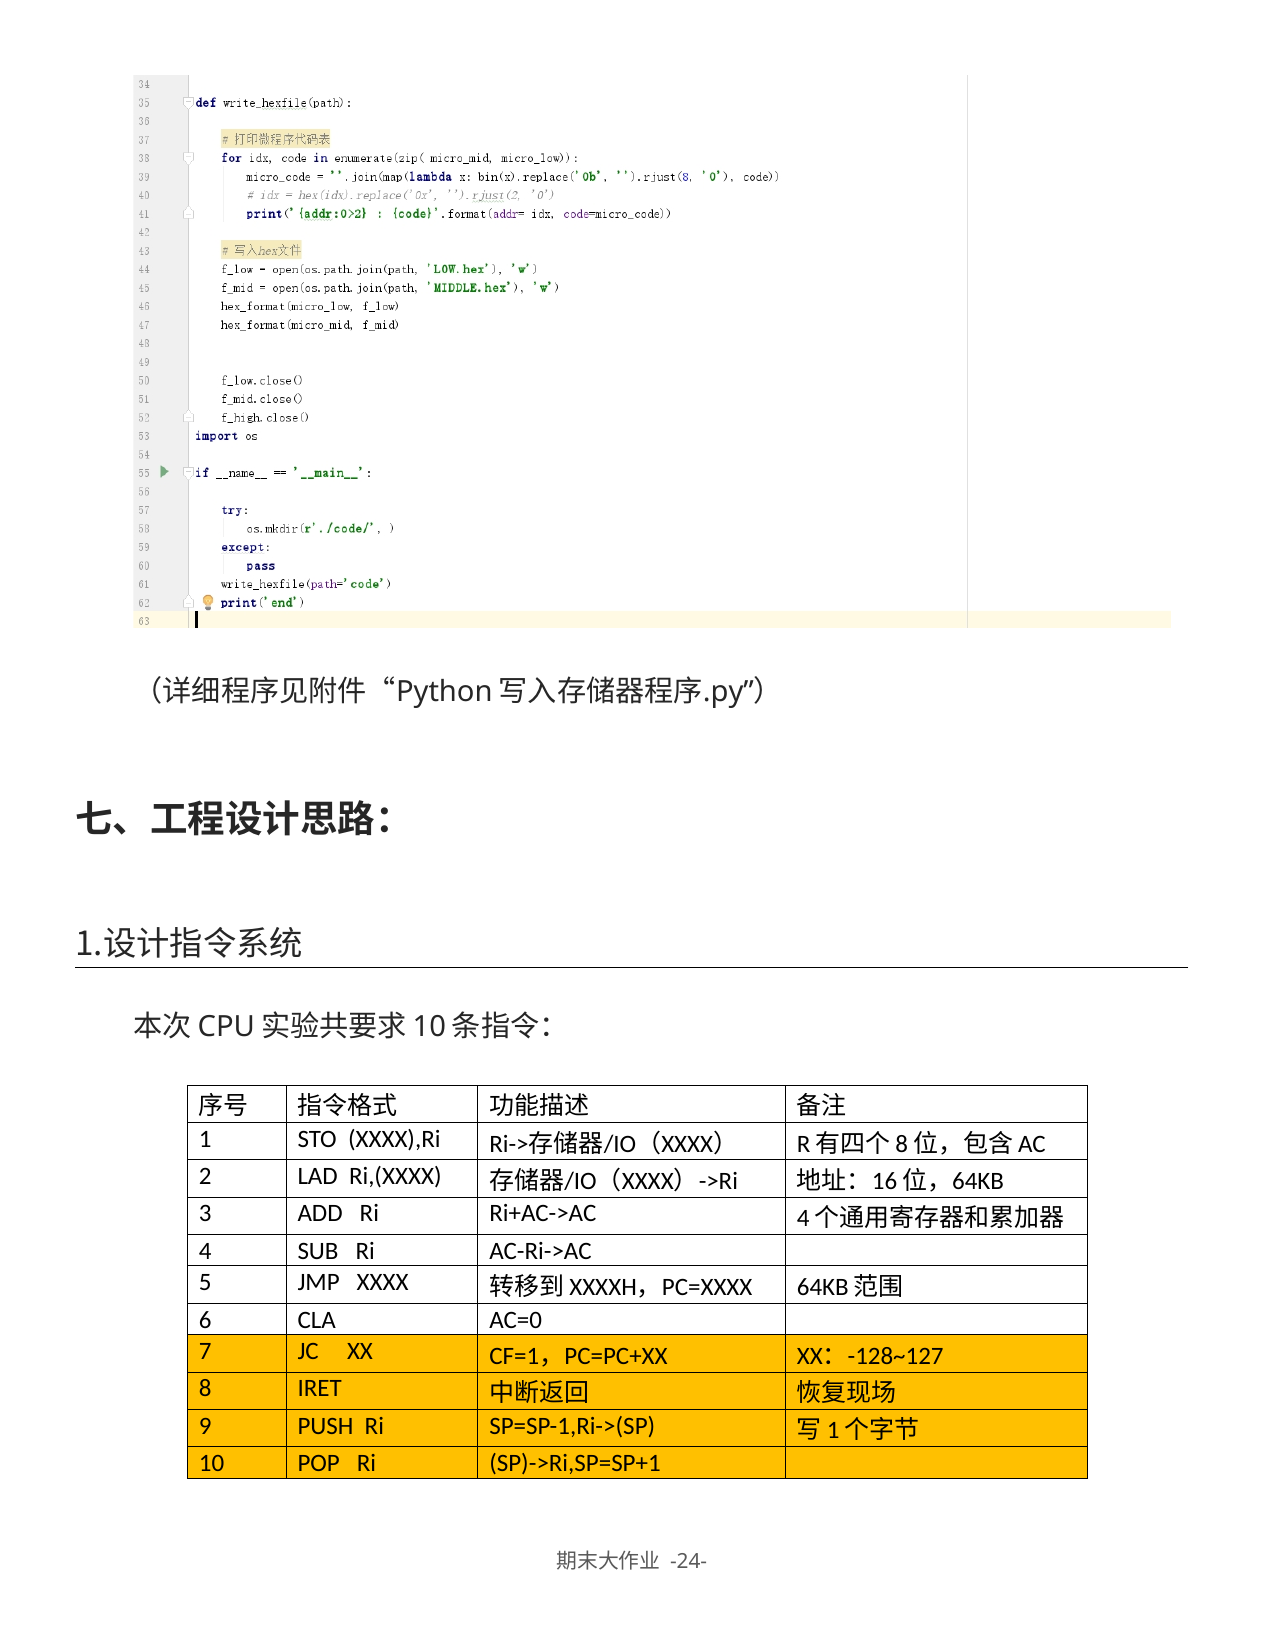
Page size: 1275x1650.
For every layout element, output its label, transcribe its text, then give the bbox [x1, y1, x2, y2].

table_cell [786, 1235, 1087, 1265]
table_cell AC=0 [478, 1304, 785, 1334]
table_cell IRET [287, 1373, 477, 1409]
table_header 功能描述 [478, 1086, 785, 1122]
text 本次CPU实验共要求10条指令： [75, 1003, 1200, 1045]
text 七、工程设计思路： [75, 789, 1200, 844]
table_cell AC-Ri->AC [478, 1235, 785, 1265]
table_cell [786, 1304, 1087, 1334]
table_cell 恢复现场 [786, 1373, 1087, 1409]
table_cell 中断返回 [478, 1373, 785, 1409]
picture [133, 75, 1171, 628]
table_cell JMP XXXX [287, 1266, 477, 1303]
table_cell 10 [188, 1447, 286, 1478]
table_cell 7 [188, 1335, 286, 1372]
table_cell POP Ri [287, 1447, 477, 1478]
table_cell 5 [188, 1266, 286, 1303]
table_cell STO (XXXX),Ri [287, 1123, 477, 1159]
table_cell PUSH Ri [287, 1410, 477, 1446]
table_cell 1 [188, 1123, 286, 1159]
table_cell 转移到XXXXH，PC=XXXX [478, 1266, 785, 1303]
table_cell 4 [188, 1235, 286, 1265]
table_header 备注 [786, 1086, 1087, 1122]
table_cell JC XX [287, 1335, 477, 1372]
table_cell 8 [188, 1373, 286, 1409]
table_cell CF=1，PC=PC+XX [478, 1335, 785, 1372]
table_header 指令格式 [287, 1086, 477, 1122]
text 1.设计指令系统 [75, 917, 1188, 967]
table_cell Ri+AC->AC [478, 1198, 785, 1234]
table_cell 64KB范围 [786, 1266, 1087, 1303]
table_cell [786, 1447, 1087, 1478]
table_cell LAD Ri,(XXXX) [287, 1160, 477, 1197]
table_cell (SP)->Ri,SP=SP+1 [478, 1447, 785, 1478]
table_cell 4个通用寄存器和累加器 [786, 1198, 1087, 1234]
table_cell ADD Ri [287, 1198, 477, 1234]
table_cell 写1个字节 [786, 1410, 1087, 1446]
table_header 序号 [188, 1086, 286, 1122]
table_cell SUB Ri [287, 1235, 477, 1265]
table_cell 2 [188, 1160, 286, 1197]
table_cell 3 [188, 1198, 286, 1234]
table_cell R有四个8位，包含AC [786, 1123, 1087, 1159]
table_cell Ri->存储器/IO（XXXX） [478, 1123, 785, 1159]
table_cell SP=SP-1,Ri->(SP) [478, 1410, 785, 1446]
table_cell 地址：16位，64KB [786, 1160, 1087, 1197]
table_cell XX：-128~127 [786, 1335, 1087, 1372]
table_cell CLA [287, 1304, 477, 1334]
table_cell 存储器/IO（XXXX）->Ri [478, 1160, 785, 1197]
table_cell 6 [188, 1304, 286, 1334]
text （详细程序见附件“Python写入存储器程序.py”） [75, 668, 1200, 710]
table_cell 9 [188, 1410, 286, 1446]
